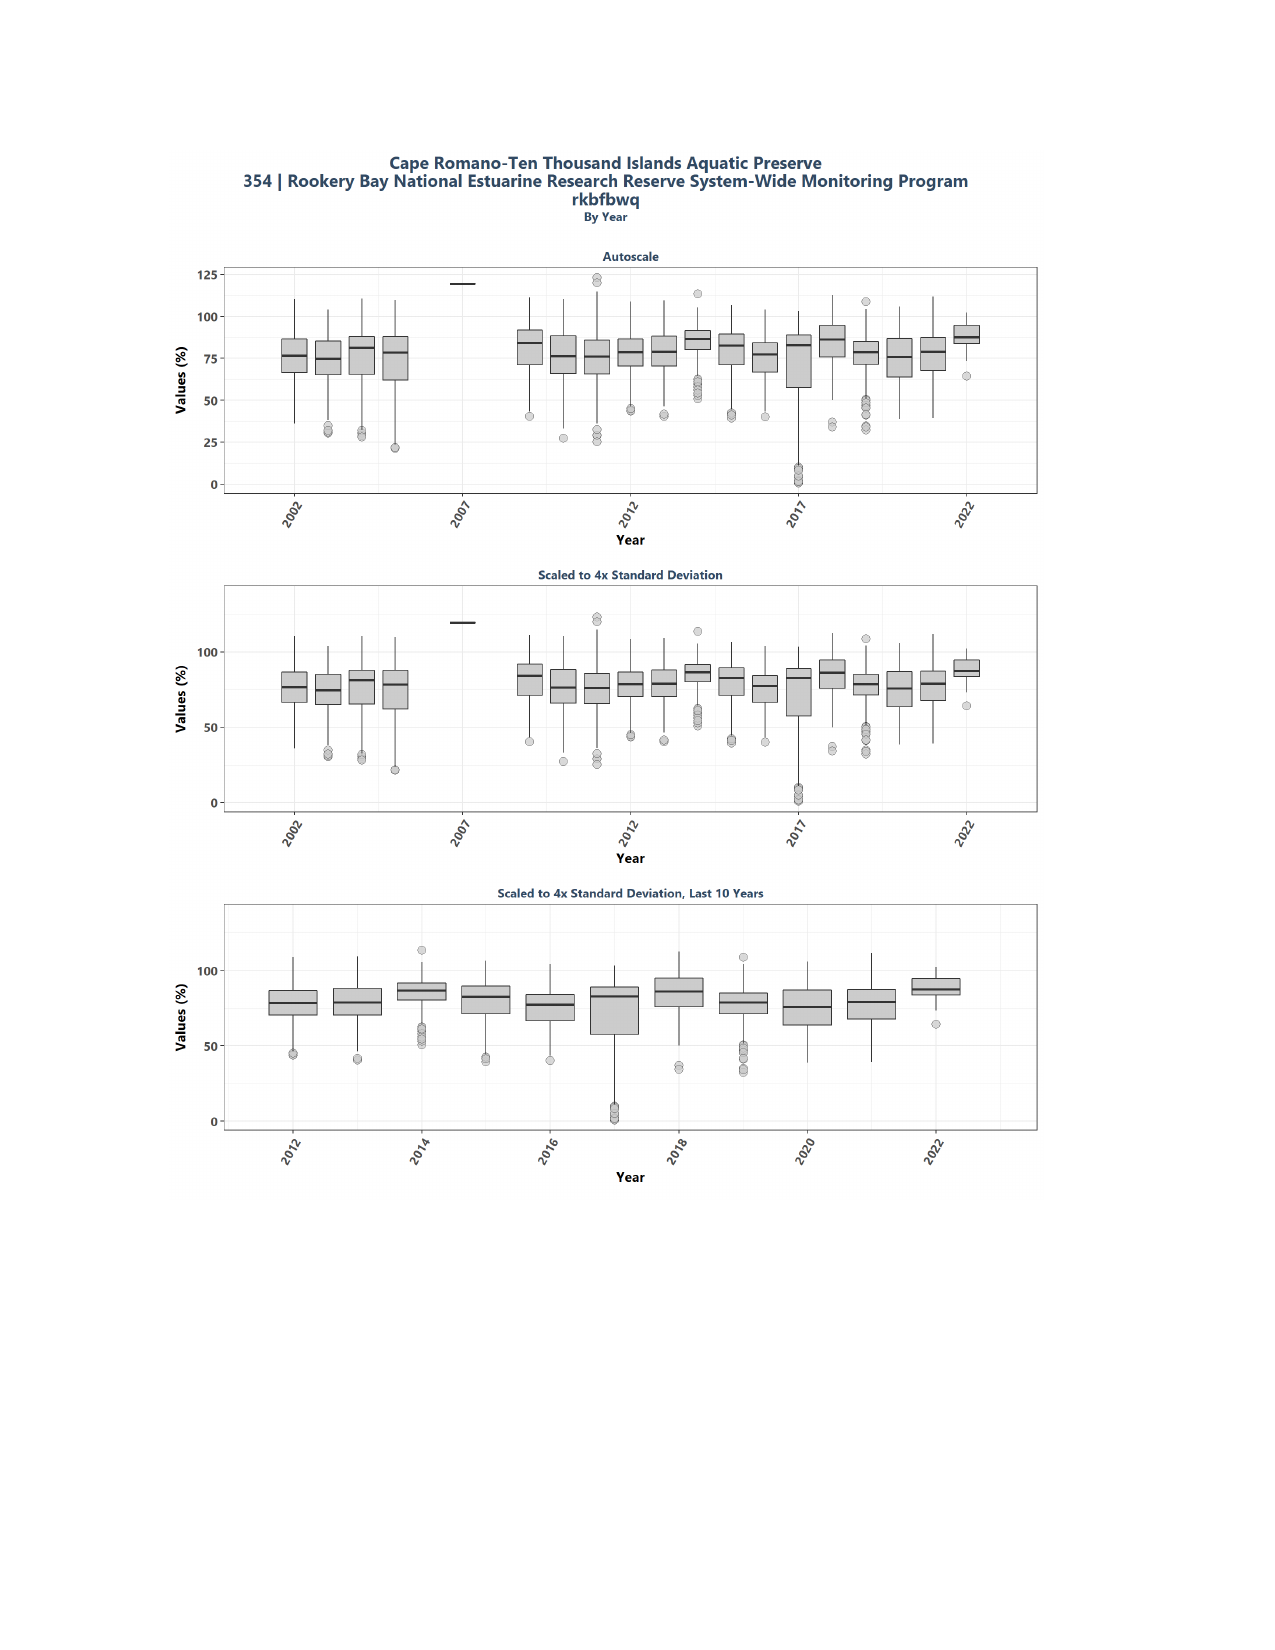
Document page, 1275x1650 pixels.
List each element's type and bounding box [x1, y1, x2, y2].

picture [168, 150, 1044, 1200]
